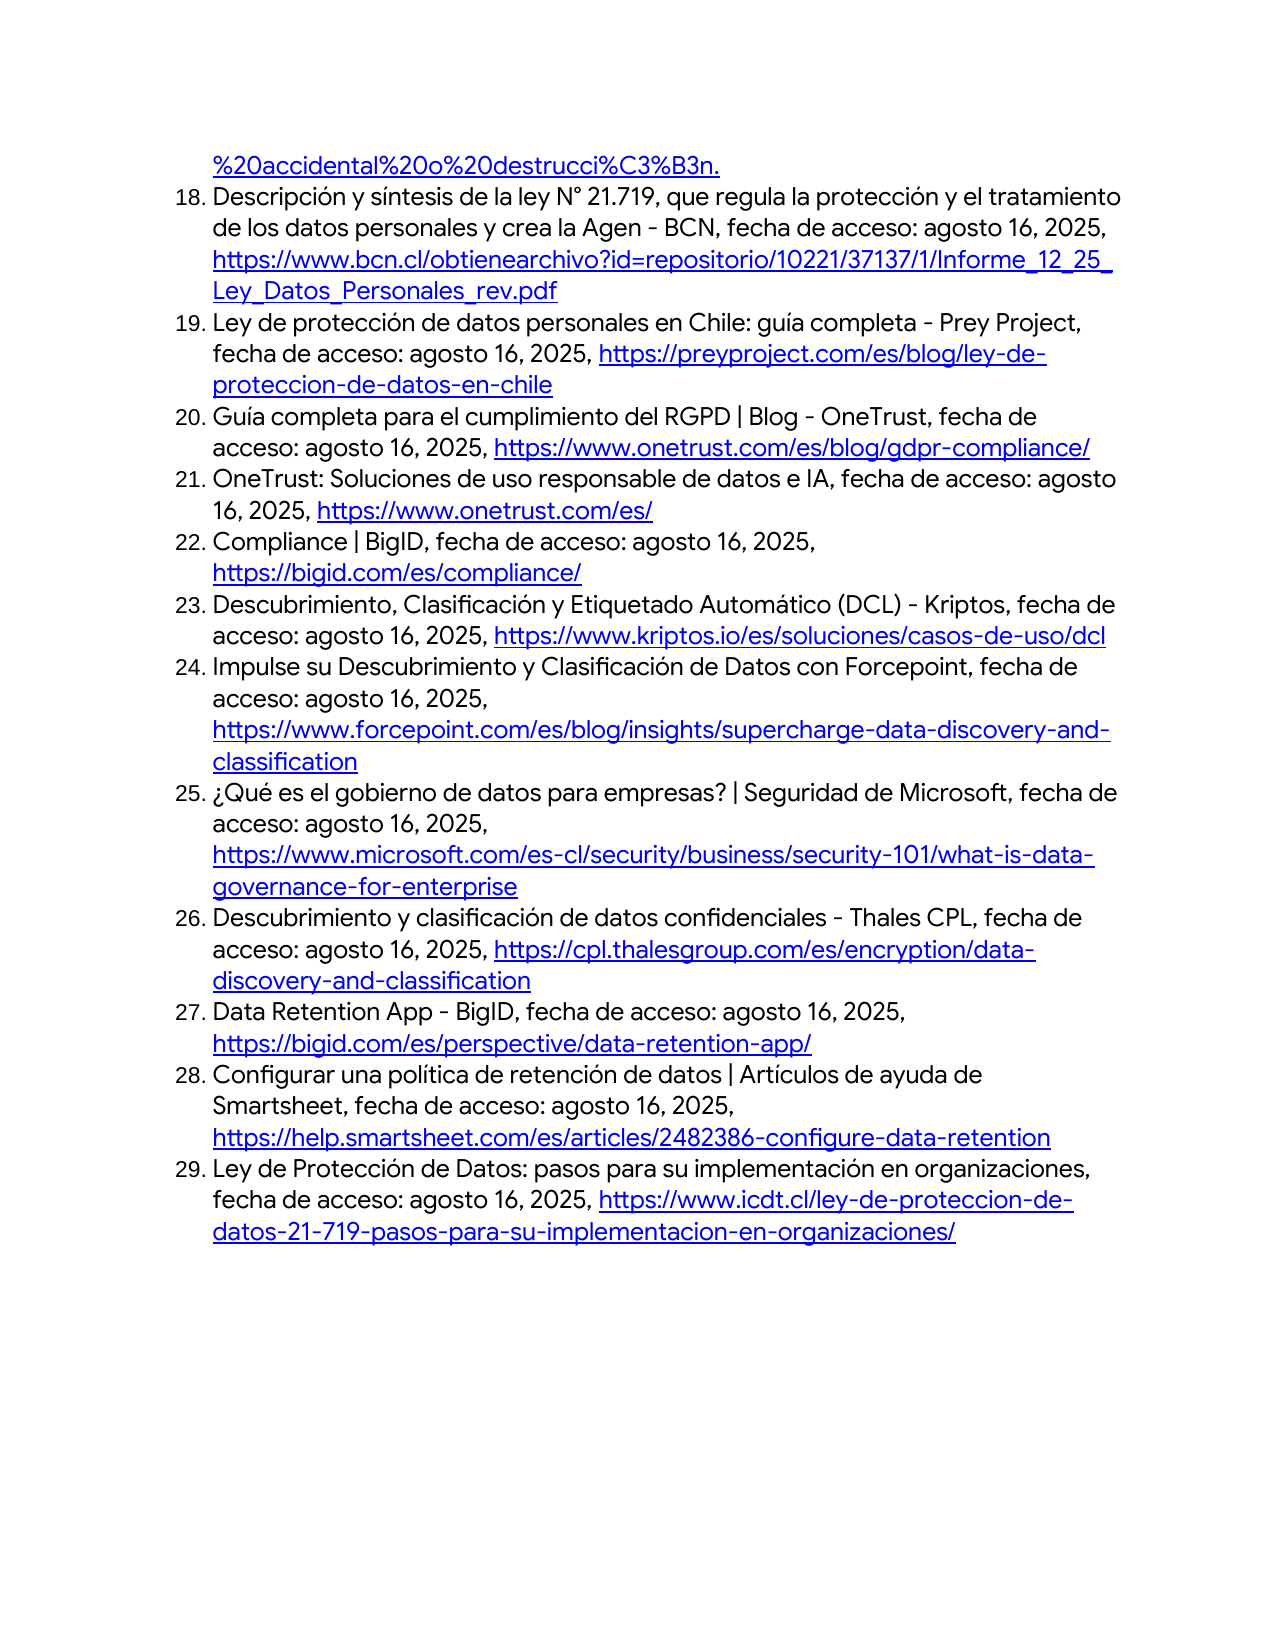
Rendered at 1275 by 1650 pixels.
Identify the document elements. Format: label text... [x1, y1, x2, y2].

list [175, 150, 1125, 181]
list Descubrimiento y clasificación de datos confidenciales - Thales CPL, fecha de acceso: agosto 16, 2025, https://cpl.thalesgroup.com/es/encryption/data-discovery-and-classification [175, 902, 1125, 997]
list Compliance | BigID, fecha de acceso: agosto 16, 2025, https://bigid.com/es/compliance/ [175, 526, 1125, 589]
list Descubrimiento, Clasificación y Etiquetado Automático (DCL) - Kriptos, fecha de acceso: agosto 16, 2025, https://www.kriptos.io/es/soluciones/casos-de-uso/dcl [175, 589, 1125, 652]
list Data Retention App - BigID, fecha de acceso: agosto 16, 2025, https://bigid.com/es/perspective/data-retention-app/ [175, 997, 1125, 1059]
list OneTrust: Soluciones de uso responsable de datos e IA, fecha de acceso: agosto 16, 2025, https://www.onetrust.com/es/ [175, 463, 1125, 526]
list Configurar una política de retención de datos | Artículos de ayuda de Smartsheet, fecha de acceso: agosto 16, 2025, https://help.smartsheet.com/es/articles/2482386-configure-data-retention [175, 1059, 1125, 1153]
list Ley de protección de datos personales en Chile: guía completa - Prey Project, fecha de acceso: agosto 16, 2025, https://preyproject.com/es/blog/ley-de-proteccion-de-datos-en-chile [175, 307, 1125, 401]
list Guía completa para el cumplimiento del RGPD | Blog - OneTrust, fecha de acceso: agosto 16, 2025, https://www.onetrust.com/es/blog/gdpr-compliance/ [175, 401, 1125, 463]
list ¿Qué es el gobierno de datos para empresas? | Seguridad de Microsoft, fecha de acceso: agosto 16, 2025, https://www.microsoft.com/es-cl/security/business/security-101/what-is-data-governance-for-enterprise [175, 777, 1125, 902]
list Ley de Protección de Datos: pasos para su implementación en organizaciones, fecha de acceso: agosto 16, 2025, https://www.icdt.cl/ley-de-proteccion-de-datos-21-719-pasos-para-su-implementacion-en-organizaciones/ [175, 1153, 1125, 1247]
list Impulse su Descubrimiento y Clasificación de Datos con Forcepoint, fecha de acceso: agosto 16, 2025, https://www.forcepoint.com/es/blog/insights/supercharge-data-discovery-and-classification [175, 652, 1125, 777]
list Descripción y síntesis de la ley N° 21.719, que regula la protección y el tratamiento de los datos personales y crea la Agen - BCN, fecha de acceso: agosto 16, 2025, https://www.bcn.cl/obtienearchivo?id=repositorio/10221/37137/1/Informe_12_25_Ley_Datos_Personales_rev.pdf [175, 181, 1125, 307]
